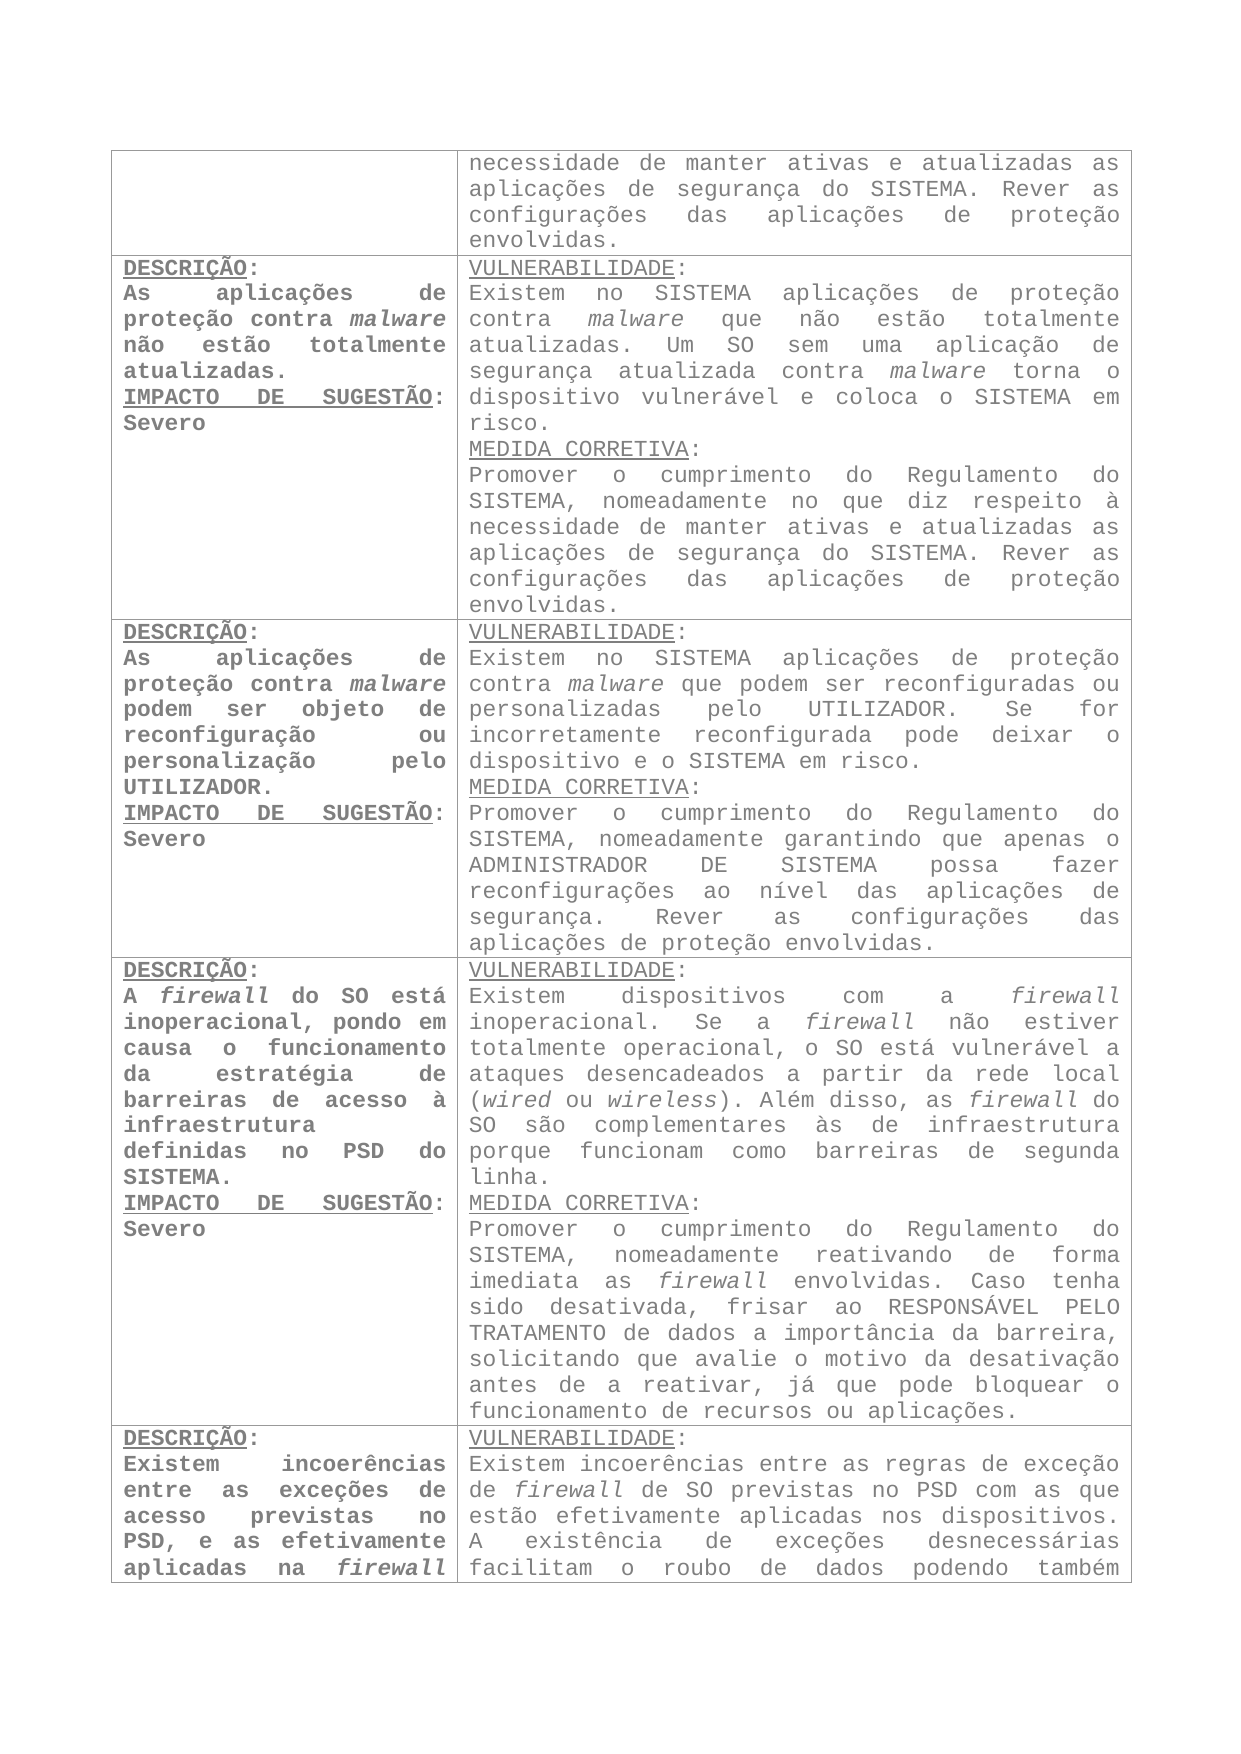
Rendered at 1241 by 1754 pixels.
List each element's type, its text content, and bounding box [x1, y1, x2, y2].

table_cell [112, 151, 457, 255]
table_cell DESCRIÇÃO: A firewall do SO está inoperacional, pondo em causa o funcionamento da estratégia de barreiras de acesso à infraestrutura definidas no PSD do SISTEMA. IMPACTO DE SUGESTÃO: Severo [112, 958, 457, 1425]
table_cell DESCRIÇÃO: As aplicações de proteção contra malware podem ser objeto de reconfiguração ou personalização pelo UTILIZADOR. IMPACTO DE SUGESTÃO: Severo [112, 620, 457, 957]
table_cell DESCRIÇÃO: As aplicações de proteção contra malware não estão totalmente atualizadas. IMPACTO DE SUGESTÃO: Severo [112, 256, 457, 619]
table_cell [458, 151, 1131, 255]
table_cell VULNERABILIDADE: Existem no SISTEMA aplicações de proteção contra malware que não estão totalmente atualizadas. Um SO sem uma aplicação de segurança atualizada contra malware torna o dispositivo vulnerável e coloca o SISTEMA em risco. MEDIDA CORRETIVA: Promover o cumprimento do Regulamento do SISTEMA, nomeadamente no que diz respeito à necessidade de manter ativas e atualizadas as aplicações de segurança do SISTEMA. Rever as configurações das aplicações de proteção envolvidas. [458, 256, 1131, 619]
table_cell VULNERABILIDADE: Existem no SISTEMA aplicações de proteção contra malware que podem ser reconfiguradas ou personalizadas pelo UTILIZADOR. Se for incorretamente reconfigurada pode deixar o dispositivo e o SISTEMA em risco. MEDIDA CORRETIVA: Promover o cumprimento do Regulamento do SISTEMA, nomeadamente garantindo que apenas o ADMINISTRADOR DE SISTEMA possa fazer reconfigurações ao nível das aplicações de segurança. Rever as configurações das aplicações de proteção envolvidas. [458, 620, 1131, 957]
table_cell VULNERABILIDADE: Existem dispositivos com a firewall inoperacional. Se a firewall não estiver totalmente operacional, o SO está vulnerável a ataques desencadeados a partir da rede local (wired ou wireless). Além disso, as firewall do SO são complementares às de infraestrutura porque funcionam como barreiras de segunda linha. MEDIDA CORRETIVA: Promover o cumprimento do Regulamento do SISTEMA, nomeadamente reativando de forma imediata as firewall envolvidas. Caso tenha sido desativada, frisar ao RESPONSÁVEL PELO TRATAMENTO de dados a importância da barreira, solicitando que avalie o motivo da desativação antes de a reativar, já que pode bloquear o funcionamento de recursos ou aplicações. [458, 958, 1131, 1425]
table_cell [458, 1426, 1131, 1582]
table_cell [112, 1426, 457, 1582]
